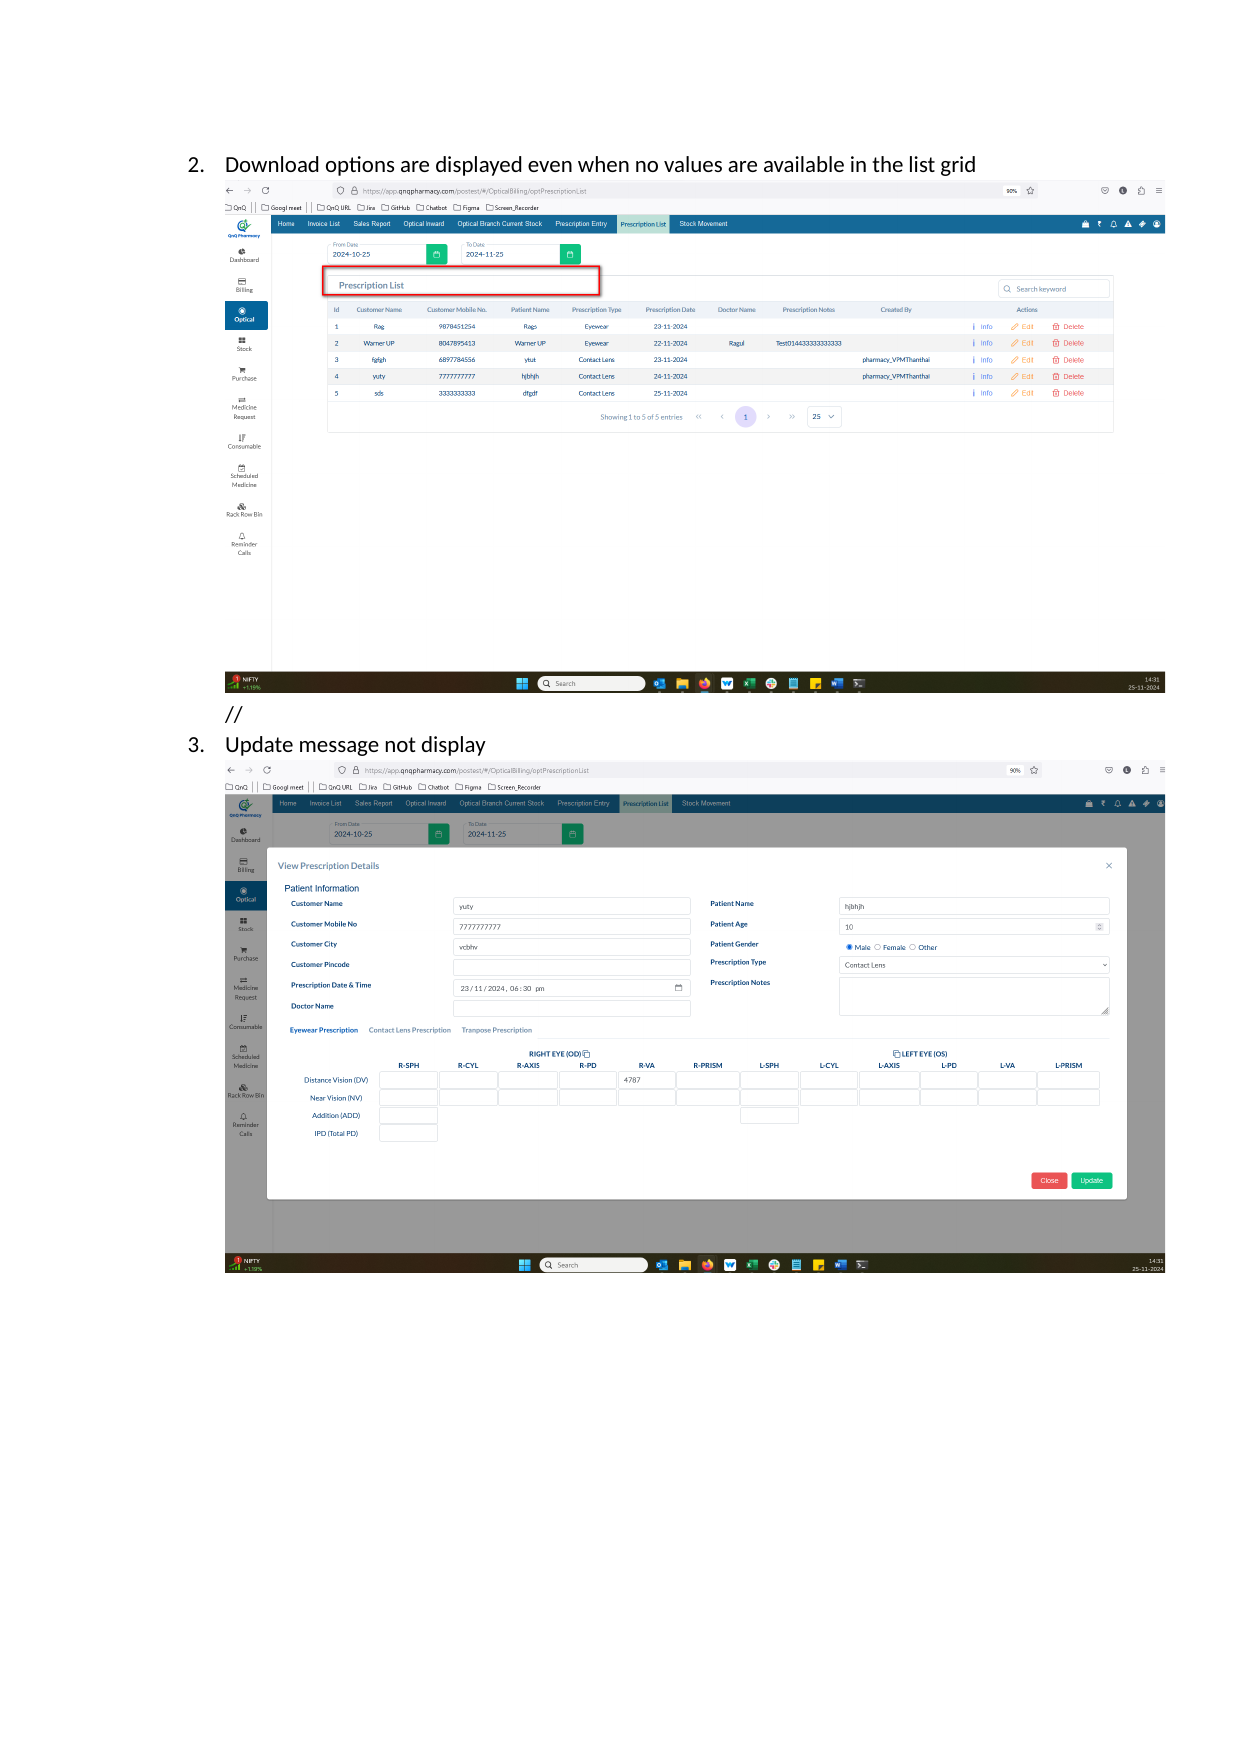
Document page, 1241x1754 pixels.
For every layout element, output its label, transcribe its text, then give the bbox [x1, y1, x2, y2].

picture [225, 760, 1166, 1273]
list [187, 731, 1090, 1278]
picture [225, 180, 1166, 693]
